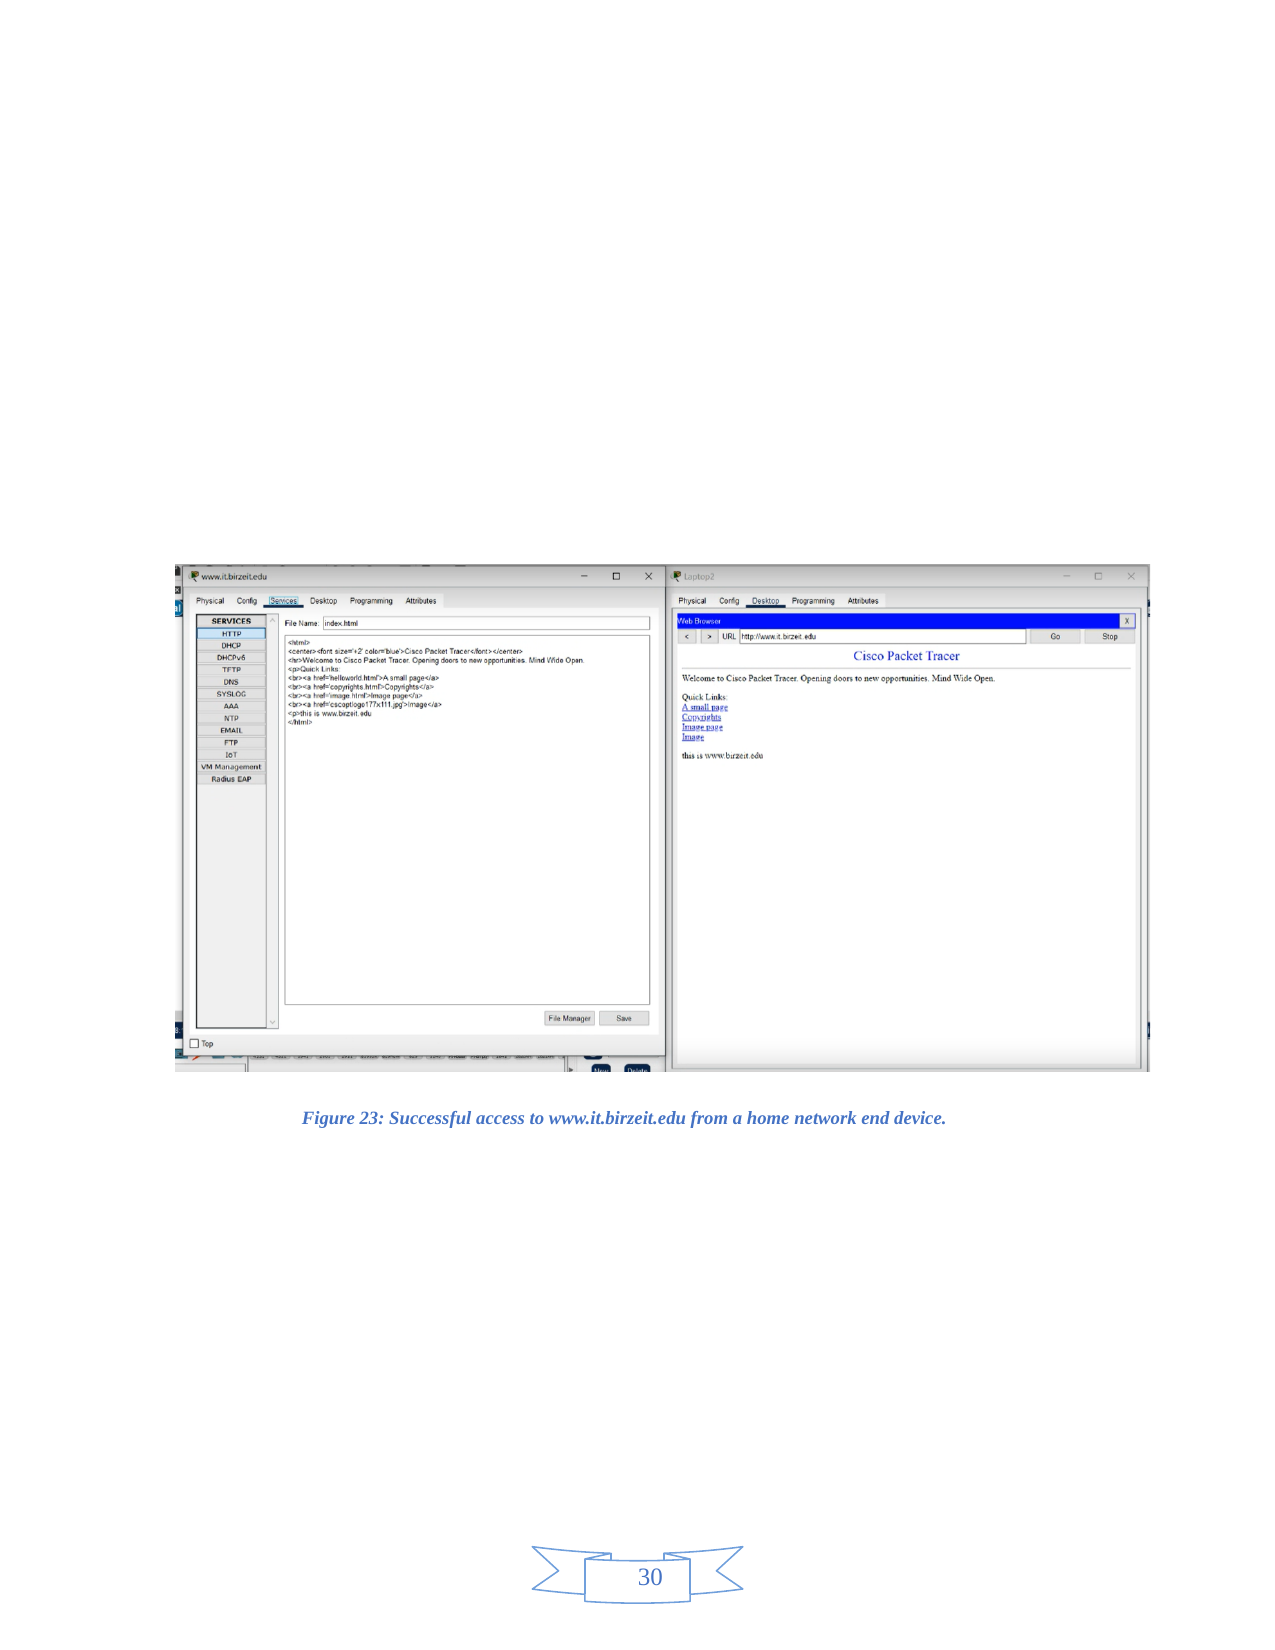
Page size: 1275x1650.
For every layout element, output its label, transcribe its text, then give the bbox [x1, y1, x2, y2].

text Figure 23: Successful access to www.it.birzeit.edu from a home network end device. [175, 1107, 1125, 1128]
picture [175, 564, 1150, 1072]
